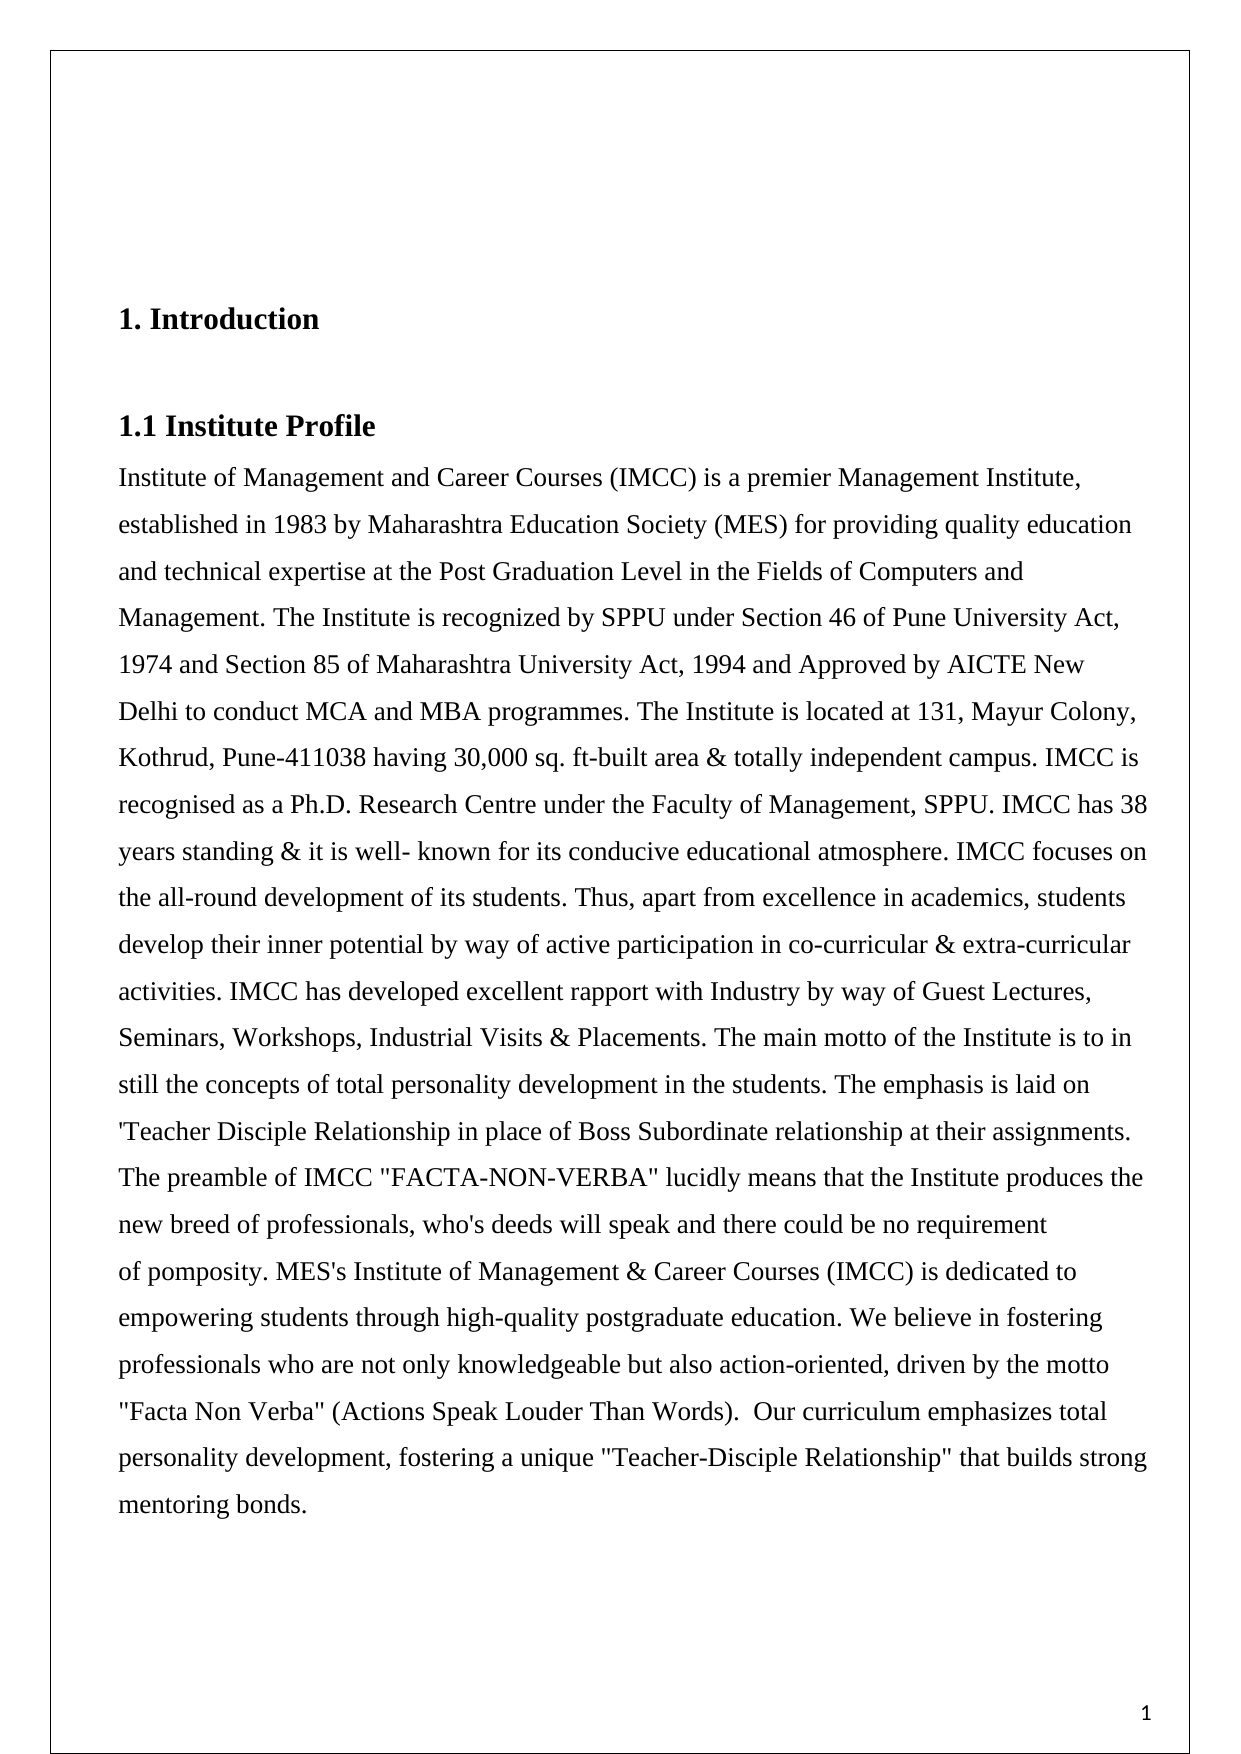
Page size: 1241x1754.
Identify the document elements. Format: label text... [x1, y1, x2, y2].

text 1. Introduction [118, 300, 1152, 336]
text 1.1 Institute Profile [118, 408, 1152, 444]
text Institute of Management and Career Courses (IMCC) is a premier Management Institute, established in 1983 by Maharashtra Education Society (MES) for providing quality education and technical expertise at the Post Graduation Level in the Fields of Computers and Management. The Institute is recognized by SPPU under Section 46 of Pune University Act, 1974 and Section 85 of Maharashtra University Act, 1994 and Approved by AICTE New Delhi to conduct MCA and MBA programmes. The Institute is located at 131, Mayur Colony, Kothrud, Pune-411038 having 30,000 sq. ft-built area & totally independent campus. IMCC is recognised as a Ph.D. Research Centre under the Faculty of Management, SPPU. IMCC has 38 years standing & it is well- known for its conducive educational atmosphere. IMCC focuses on the all-round development of its students. Thus, apart from excellence in academics, students develop their inner potential by way of active participation in co-curricular & extra-curricular activities. IMCC has developed excellent rapport with Industry by way of Guest Lectures, Seminars, Workshops, Industrial Visits & Placements. The main motto of the Institute is to in still the concepts of total personality development in the students. The emphasis is laid on 'Teacher Disciple Relationship in place of Boss Subordinate relationship at their assignments. The preamble of IMCC "FACTA-NON-VERBA" lucidly means that the Institute produces the new breed of professionals, who's deeds will speak and there could be no requirement of pomposity. MES's Institute of Management & Career Courses (IMCC) is dedicated to empowering students through high-quality postgraduate education. We believe in fostering professionals who are not only knowledgeable but also action-oriented, driven by the motto "Facta Non Verba" (Actions Speak Louder Than Words). Our curriculum emphasizes total personality development, fostering a unique "Teacher-Disciple Relationship" that builds strong mentoring bonds. [118, 462, 1152, 1519]
